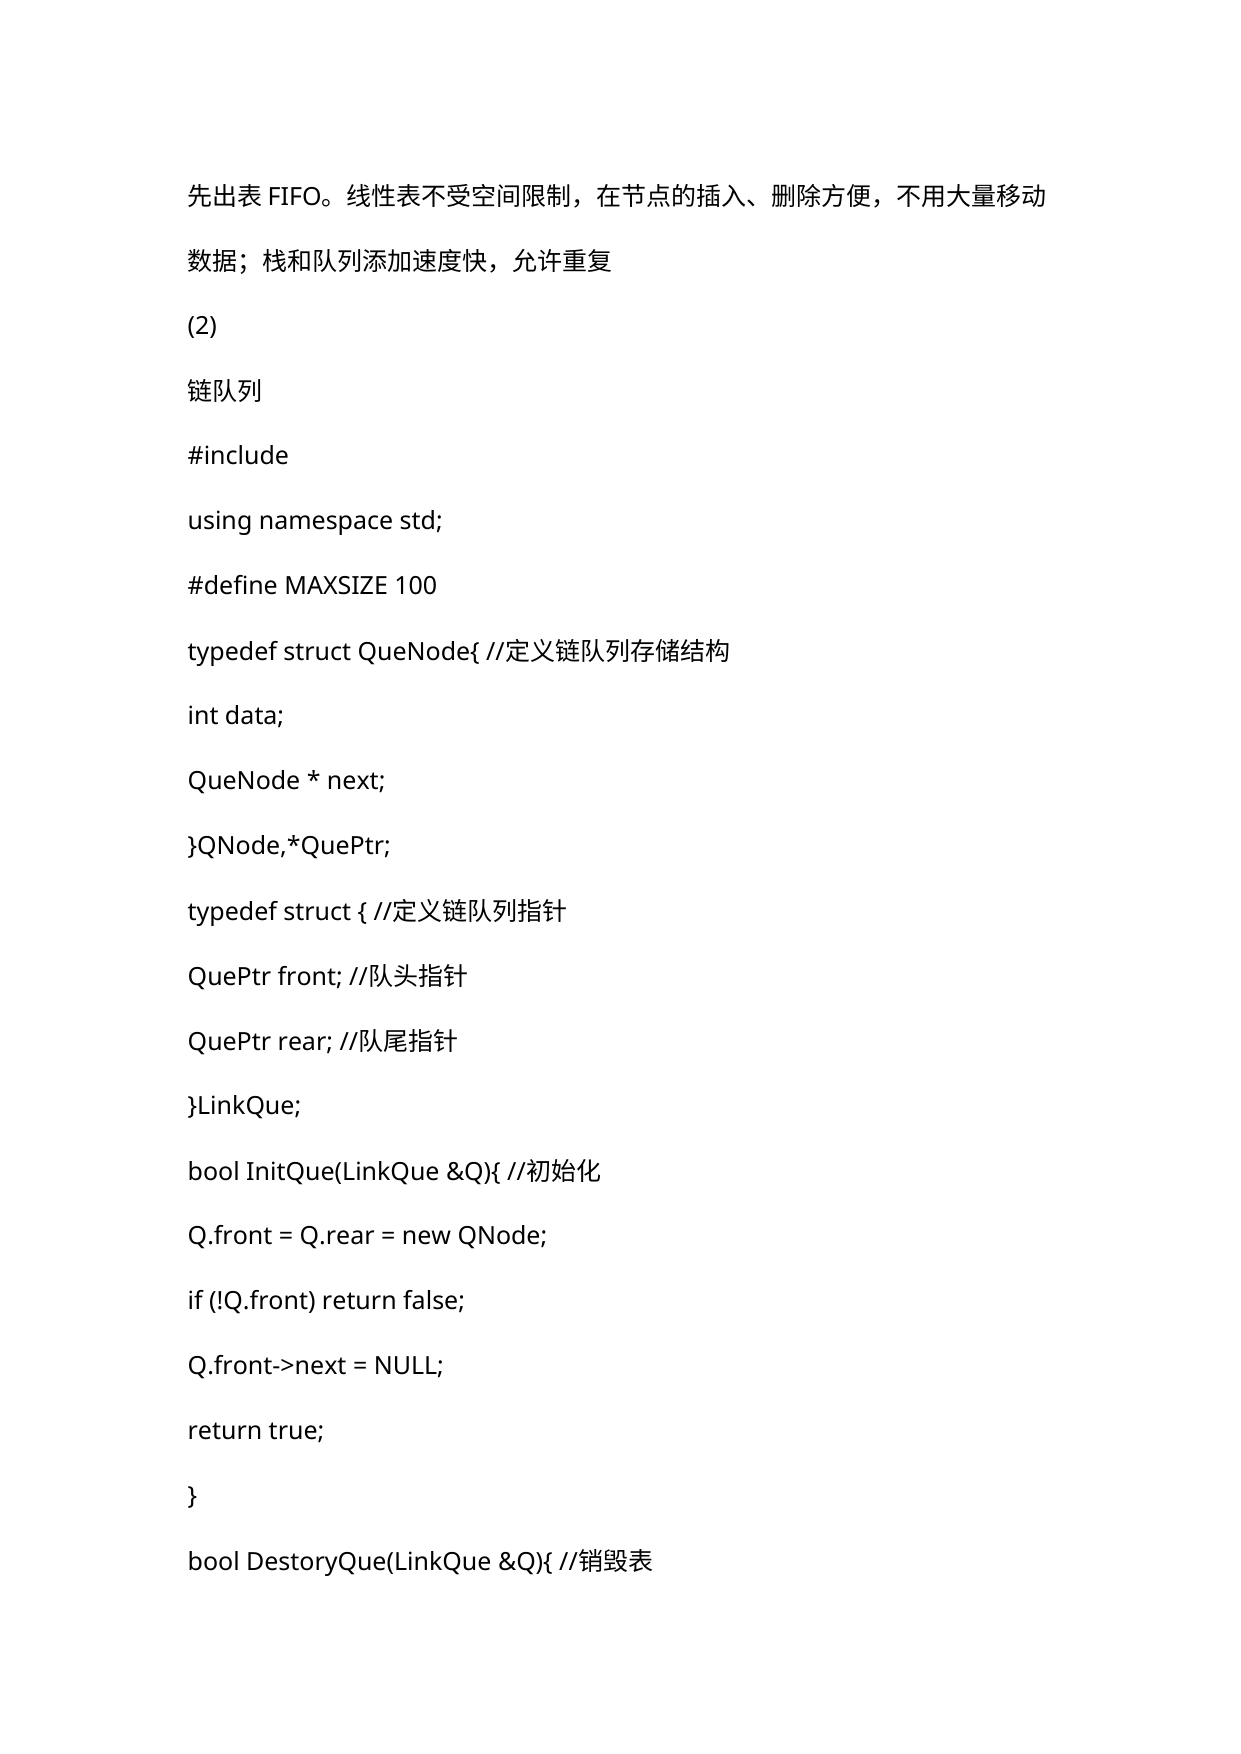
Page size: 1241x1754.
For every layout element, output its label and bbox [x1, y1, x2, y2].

text [187, 162, 1053, 1592]
